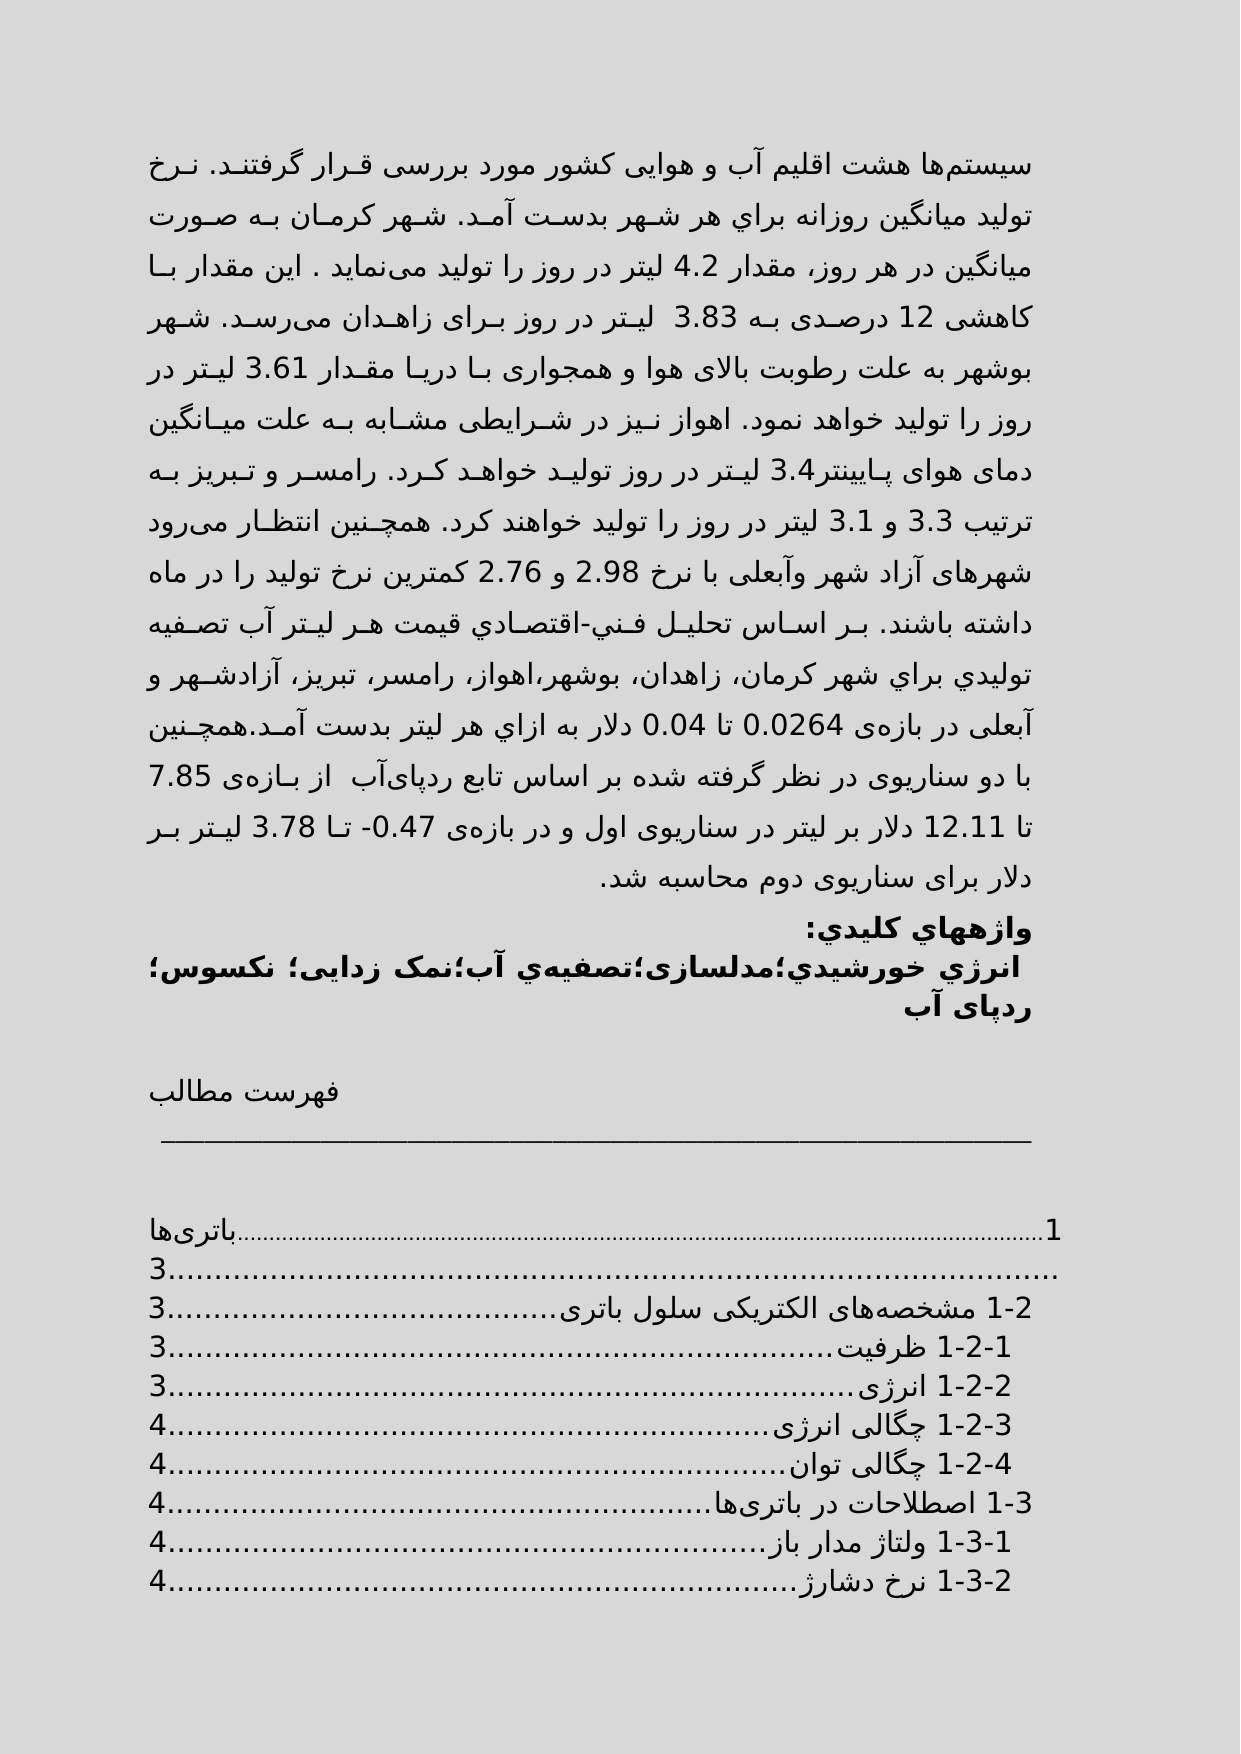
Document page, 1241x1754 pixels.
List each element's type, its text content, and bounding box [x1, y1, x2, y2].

text انرژي خورشيدي؛مدلسازی؛تصفيه‌ي آب؛نمک زدا‌يی؛ نکسوس؛ ردپای آب [148, 951, 1033, 1024]
subtitle فهرست مطالب [148, 1074, 1063, 1108]
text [148, 148, 1033, 895]
text ____________________________________________________________ [148, 1111, 1033, 1146]
text واژههاي کليدي: [148, 912, 1033, 946]
